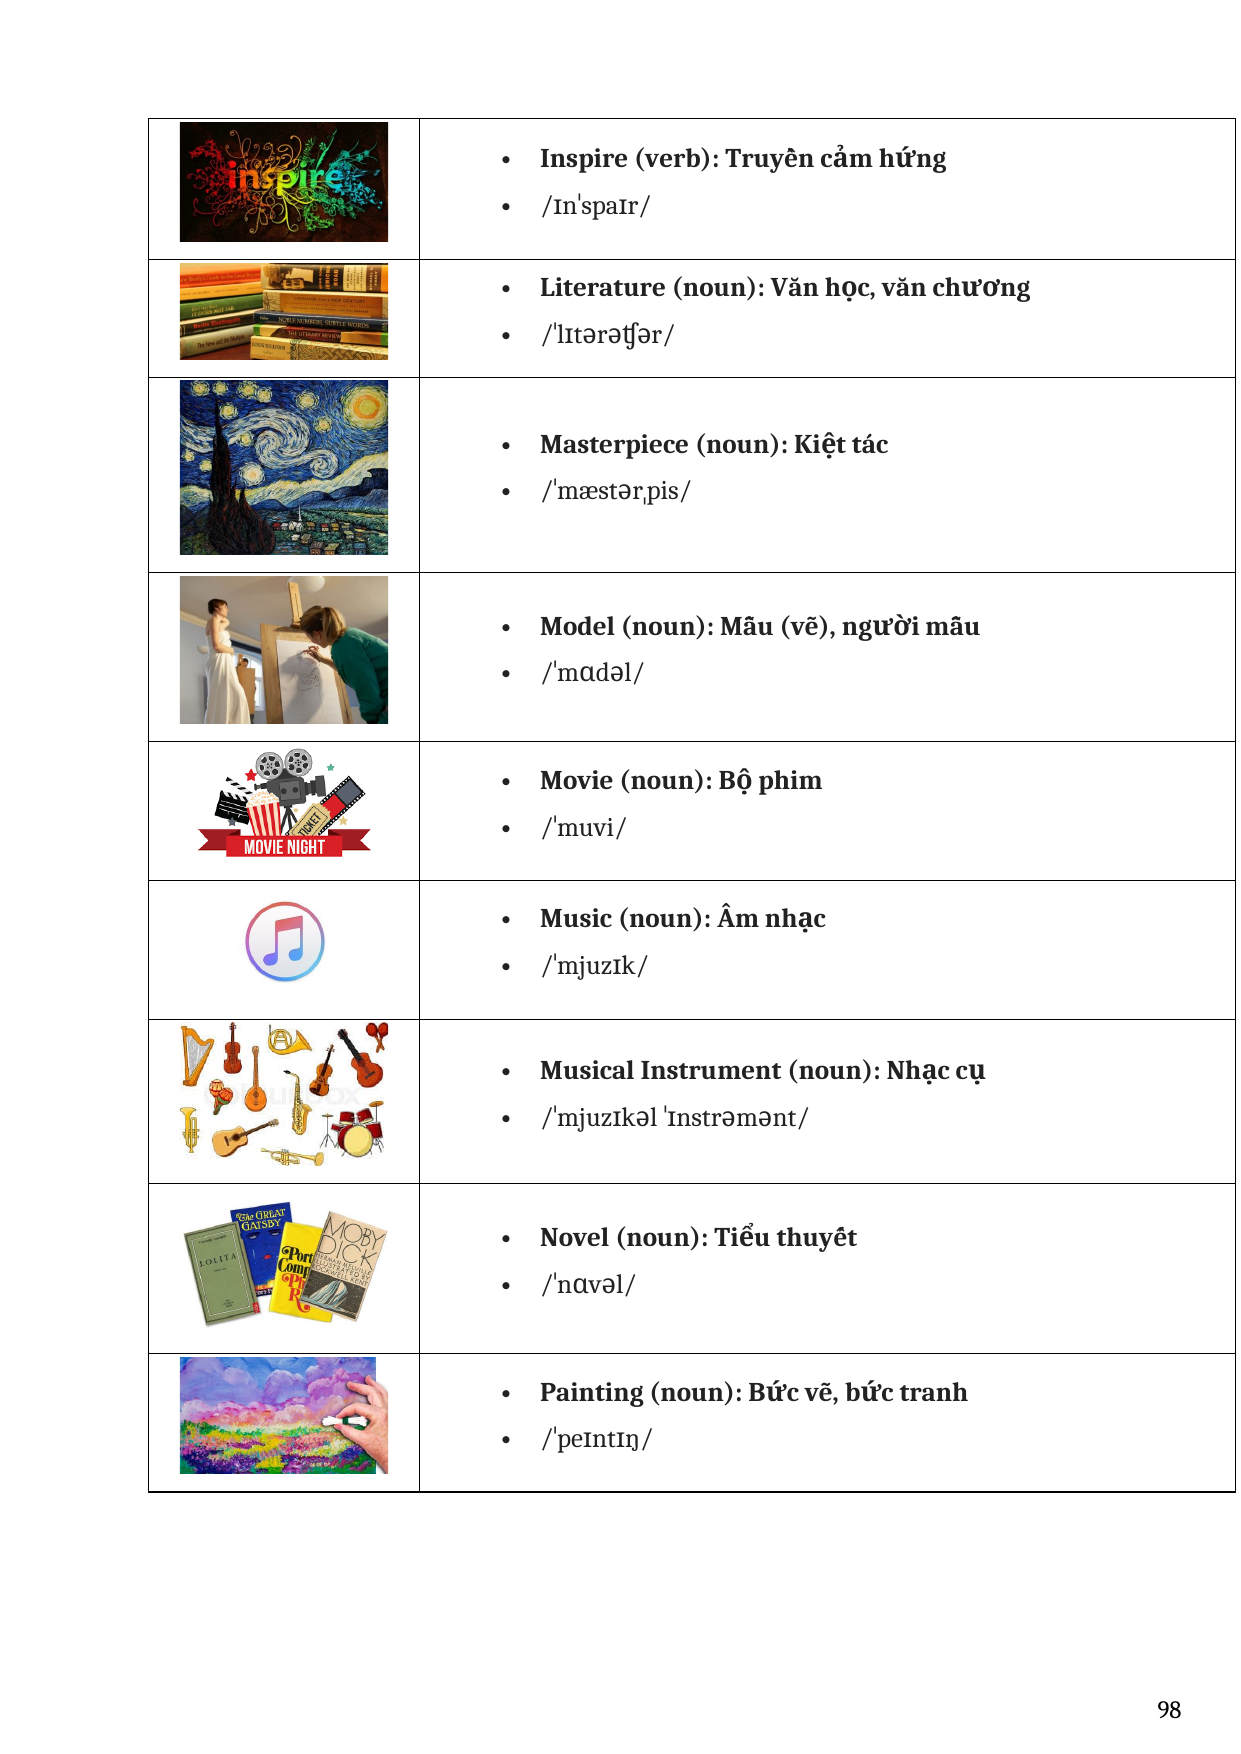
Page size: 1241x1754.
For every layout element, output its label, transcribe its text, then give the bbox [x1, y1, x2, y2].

picture [179, 1186, 389, 1336]
table_cell Literature (noun): Văn học, văn chương /ˈlɪtərəʧər/ [420, 260, 1235, 377]
table_cell Musical Instrument (noun): Nhạc cụ /ˈmjuzɪkəl ˈɪnstrəmənt/ [420, 1020, 1235, 1183]
picture [179, 122, 389, 242]
table_cell [149, 881, 419, 1018]
table_cell [149, 1184, 419, 1353]
table_cell [149, 378, 419, 572]
picture [179, 263, 389, 360]
table_cell [149, 573, 419, 741]
table_cell Masterpiece (noun): Kiệt tác /ˈmæstərˌpis/ [420, 378, 1235, 572]
table_cell Movie (noun): Bộ phim /ˈmuvi/ [420, 742, 1235, 880]
picture [179, 1357, 389, 1474]
table_cell [149, 260, 419, 377]
picture [179, 1022, 389, 1166]
table_cell [149, 1354, 419, 1491]
picture [179, 576, 389, 724]
table_cell Novel (noun): Tiểu thuyết /ˈnɑvəl/ [420, 1184, 1235, 1353]
table_cell [149, 742, 419, 880]
table_cell [149, 119, 419, 259]
table_cell Painting (noun): Bức vẽ, bức tranh /ˈpeɪntɪŋ/ [420, 1354, 1235, 1491]
table_cell Model (noun): Mẫu (vẽ), người mẫu /ˈmɑdəl/ [420, 573, 1235, 741]
picture [179, 745, 389, 863]
table_cell Music (noun): Âm nhạc /ˈmjuzɪk/ [420, 881, 1235, 1018]
picture [179, 883, 389, 1001]
picture [179, 380, 389, 555]
table_cell [149, 1020, 419, 1183]
table_cell Inspire (verb): Truyền cảm hứng /ɪnˈspaɪr/ [420, 119, 1235, 259]
